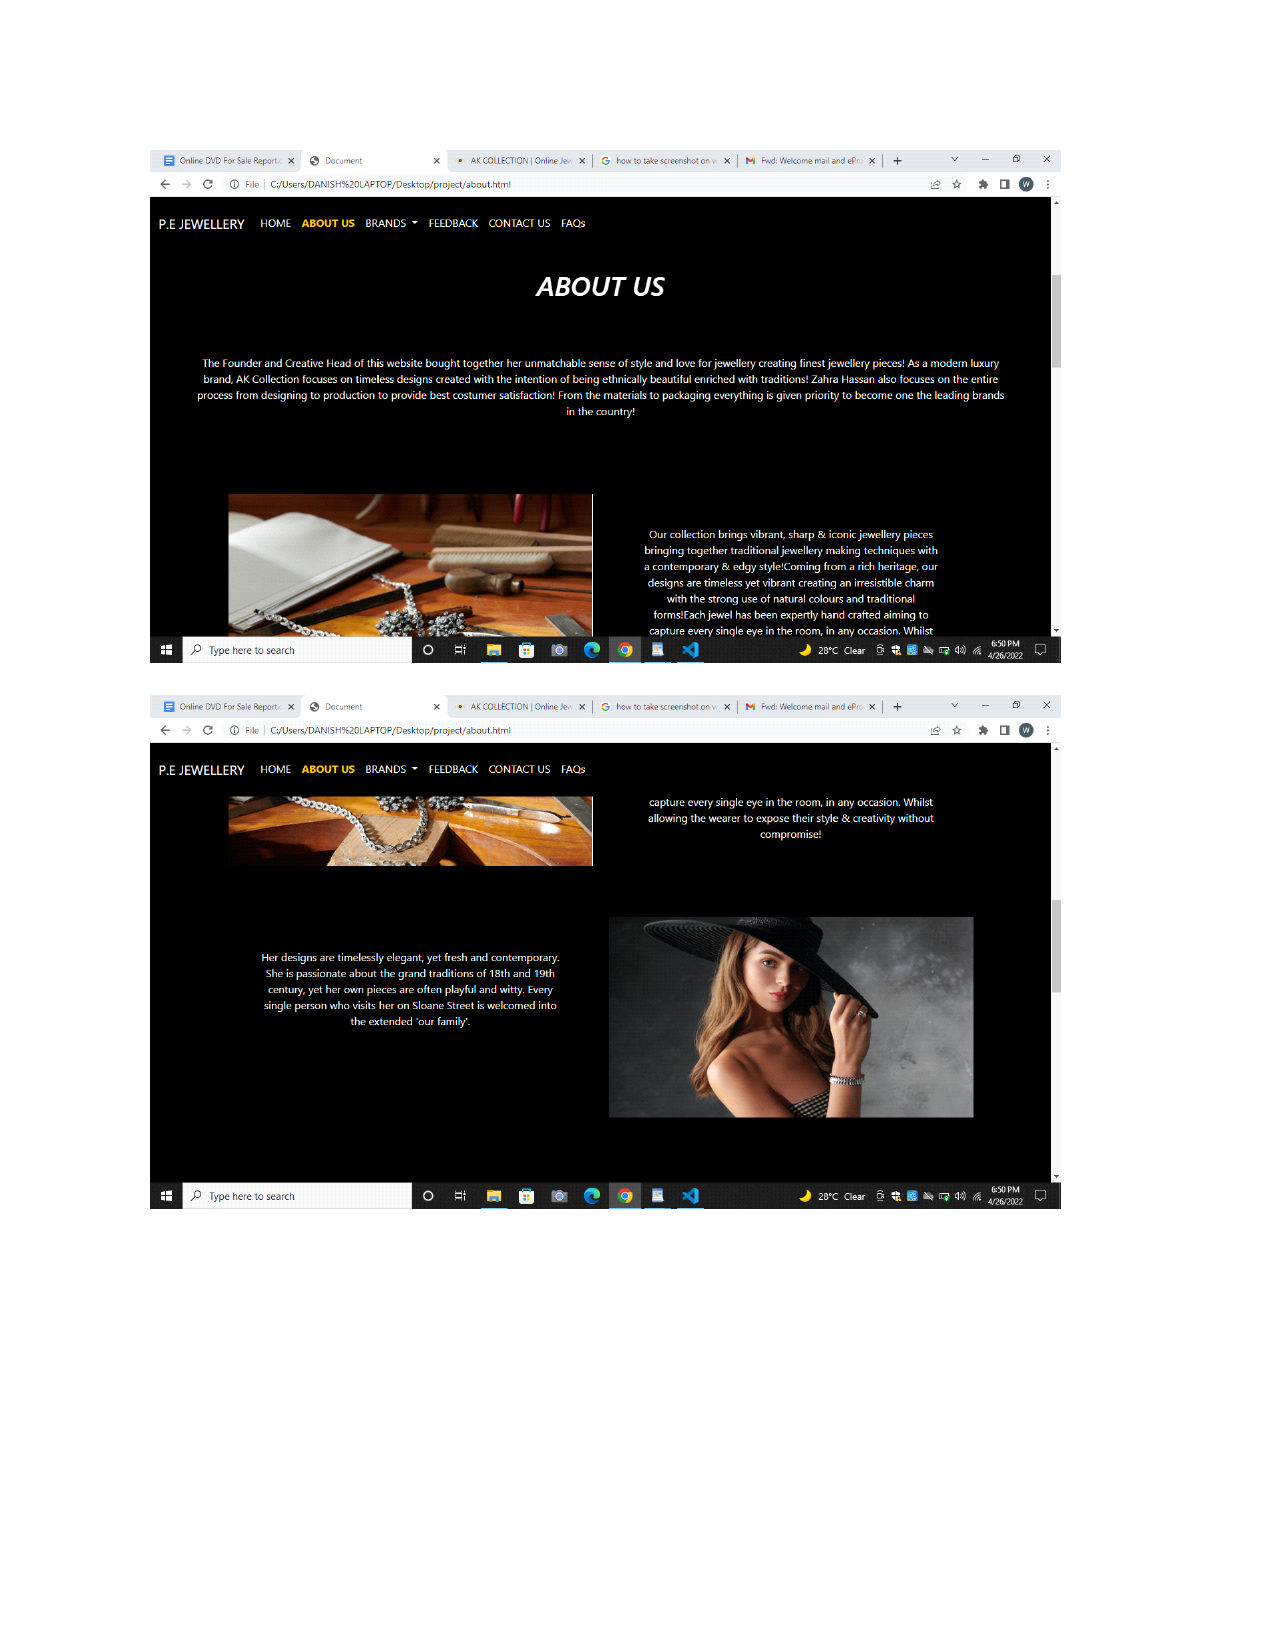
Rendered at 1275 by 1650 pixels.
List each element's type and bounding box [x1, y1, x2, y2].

picture [150, 695, 1061, 1209]
picture [150, 150, 1061, 663]
